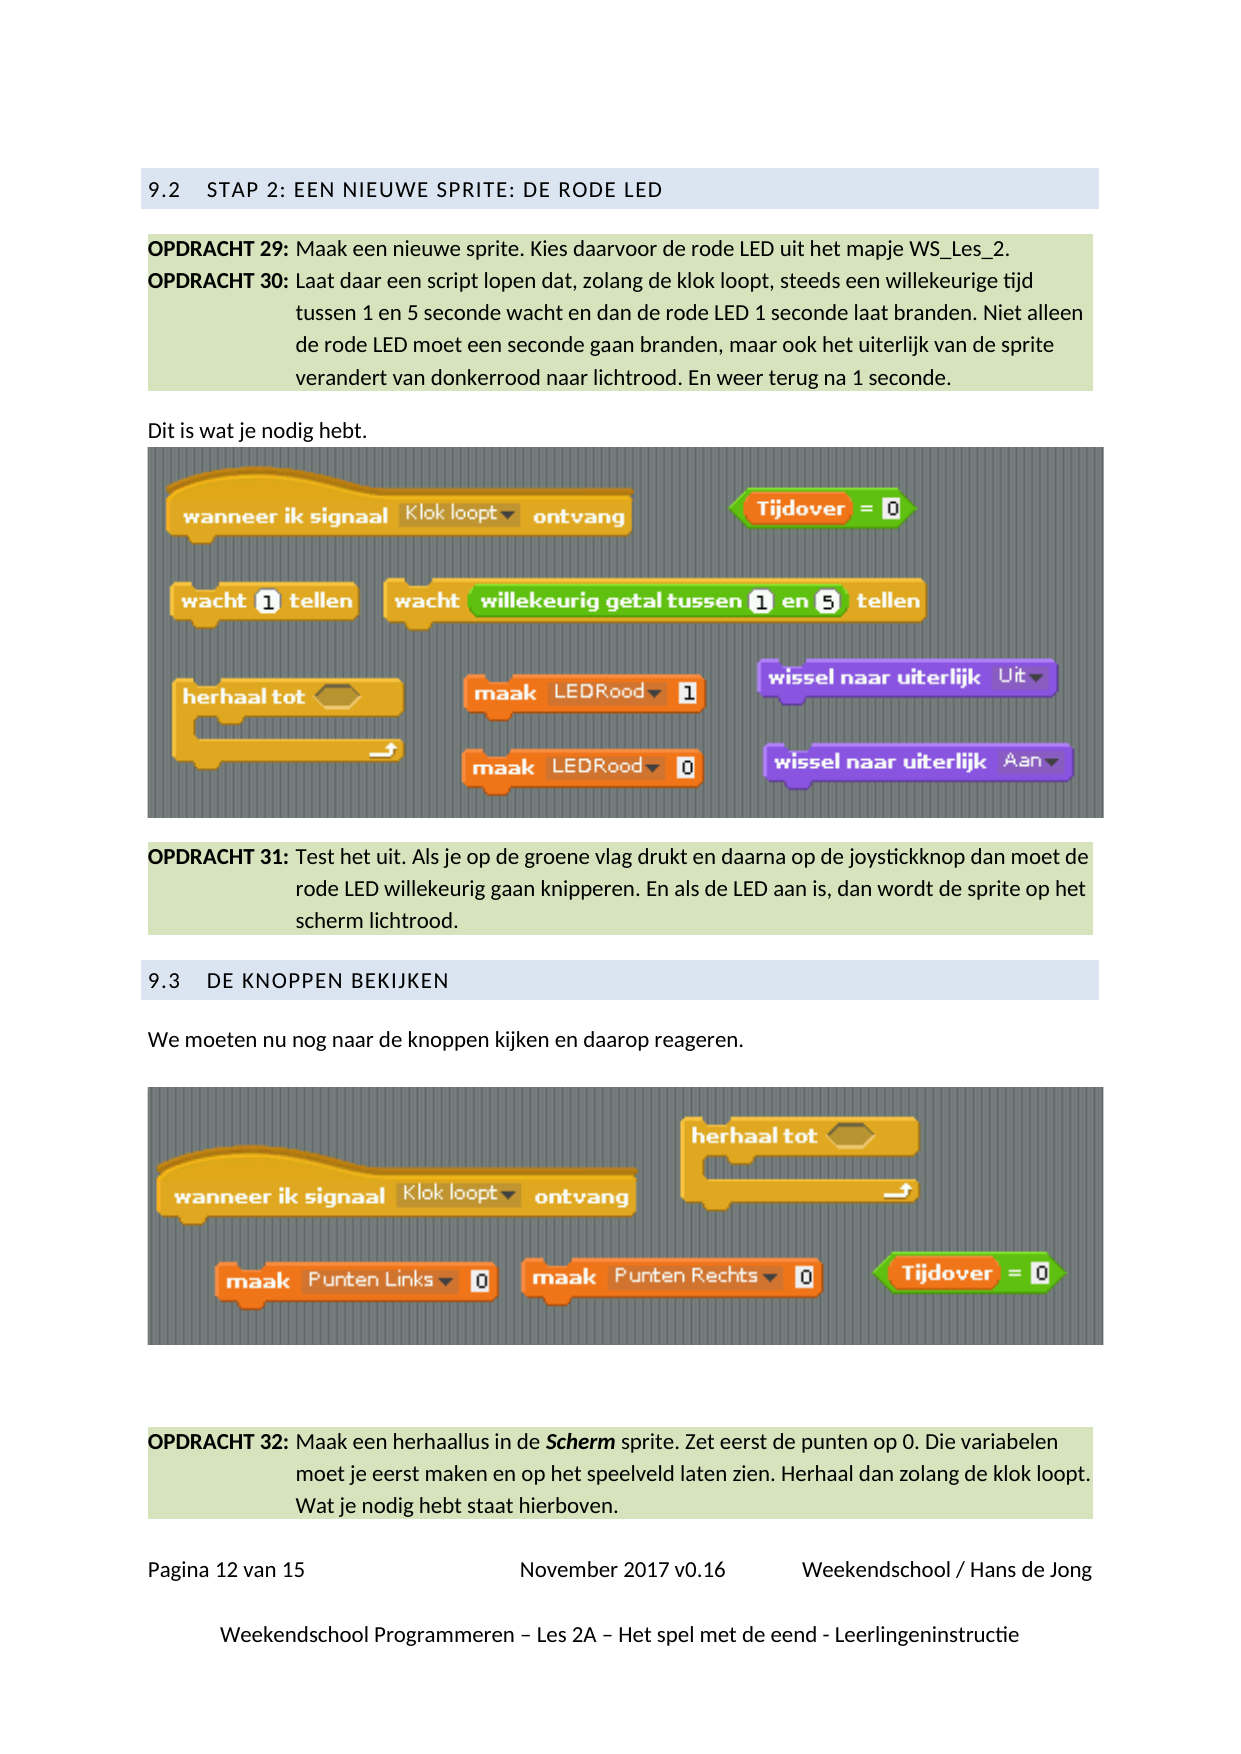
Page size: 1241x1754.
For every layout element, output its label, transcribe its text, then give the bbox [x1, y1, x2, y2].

text Laat daar een script lopen dat, zolang de klok loopt, steeds een willekeurige tijd tussen 1 en 5 seconde wacht en dan de rode LED 1 seconde laat branden. Niet alleen de rode LED moet een seconde gaan branden, maar ook het uiterlijk van de sprite verandert van donkerrood naar lichtrood. En weer terug na 1 seconde. [148, 266, 1093, 391]
text Test het uit. Als je op de groene vlag drukt en daarna op de joystickknop dan moet de rode LED willekeurig gaan knipperen. En als de LED aan is, dan wordt de sprite op het scherm lichtrood. [148, 842, 1093, 935]
picture [147, 1087, 1104, 1345]
text Maak een nieuwe sprite. Kies daarvoor de rode LED uit het mapje WS_Les_2. [148, 234, 1093, 262]
picture [147, 447, 1104, 818]
text Dit is wat je nodig hebt. [148, 416, 1093, 447]
text We moeten nu nog naar de knoppen kijken en daarop reageren. [148, 1025, 1093, 1053]
subtitle Stap 2: Een nieuwe sprite: de rode LED [148, 175, 1093, 203]
subtitle De knoppen bekijken [148, 966, 1093, 994]
text Maak een herhaallus in de Scherm sprite. Zet eerst de punten op 0. Die variabelen moet je eerst maken en op het speelveld laten zien. Herhaal dan zolang de klok loopt. Wat je nodig hebt staat hierboven. [148, 1427, 1093, 1519]
